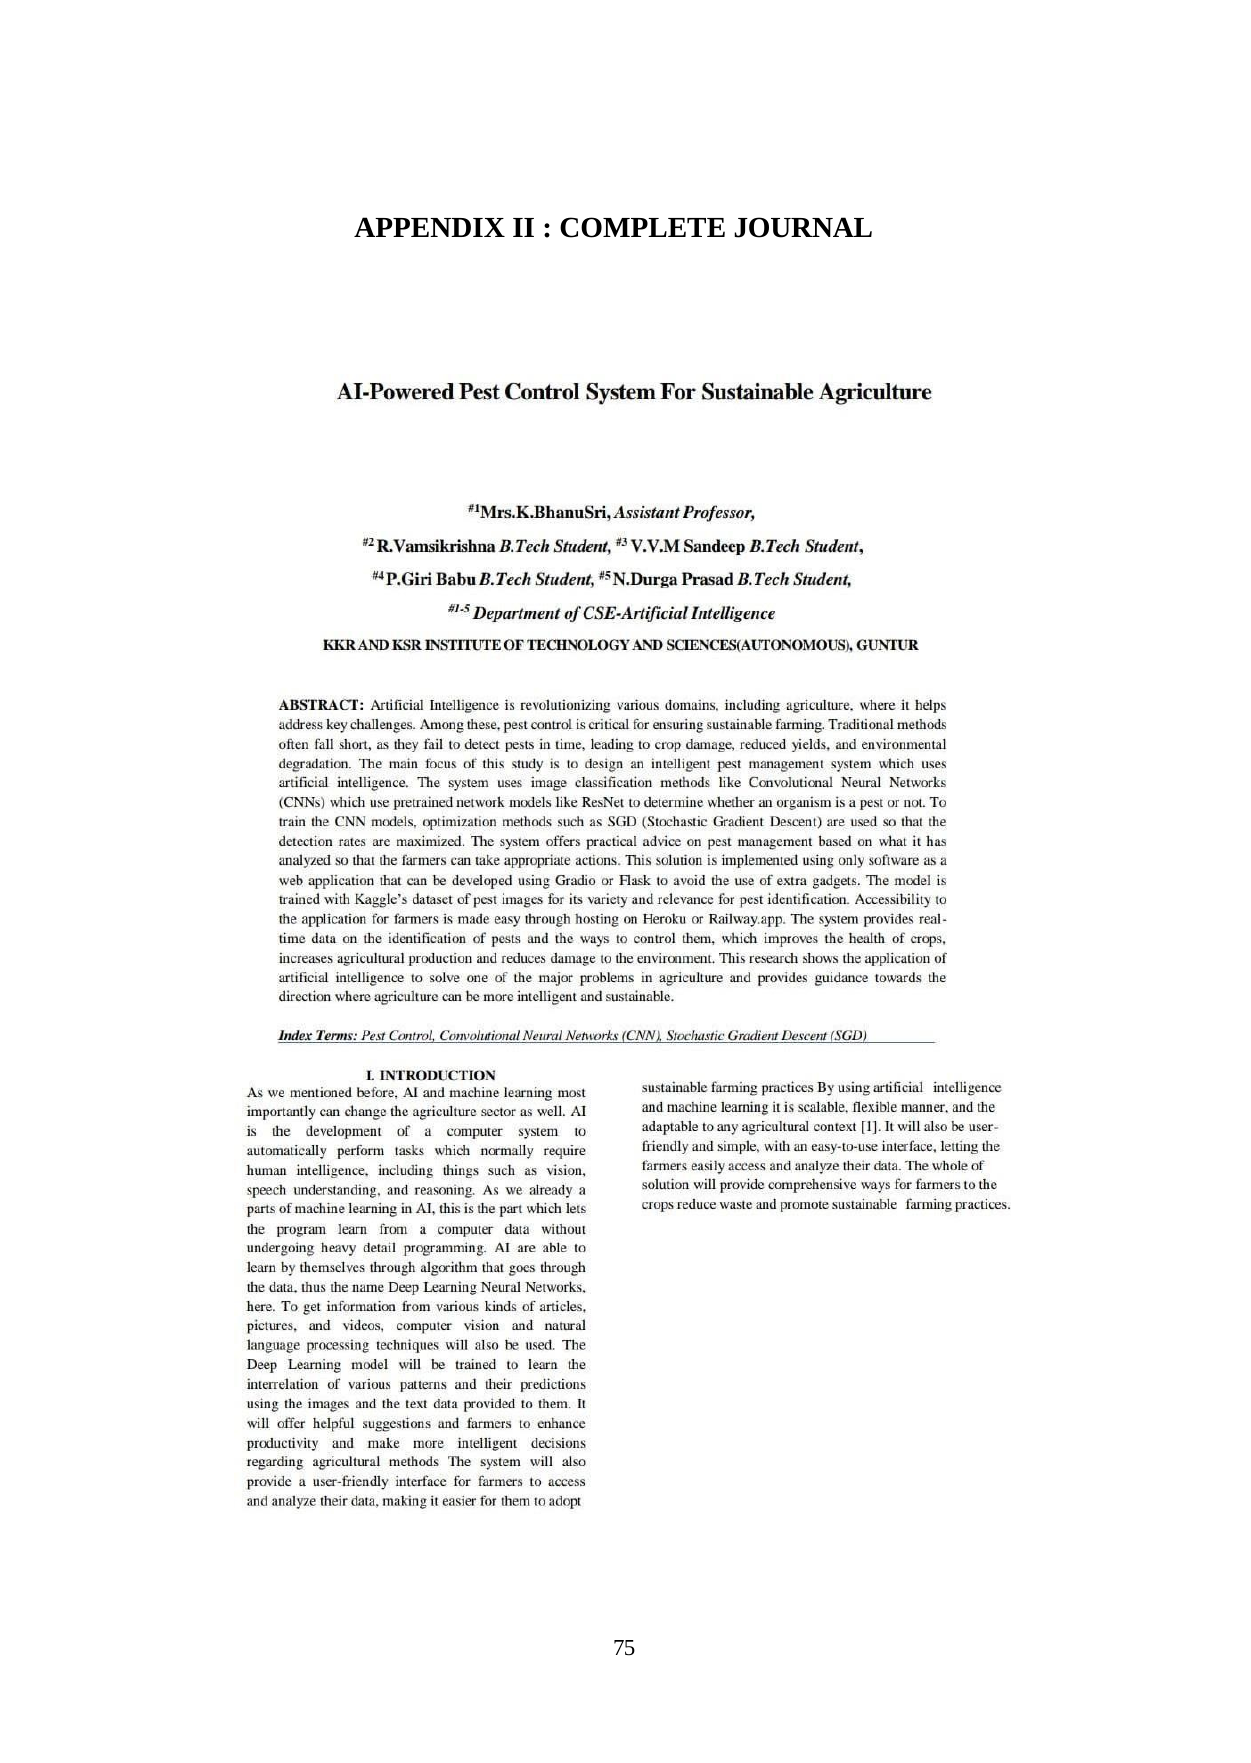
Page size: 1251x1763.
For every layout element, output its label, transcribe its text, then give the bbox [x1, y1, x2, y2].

picture [234, 374, 1011, 1514]
text APPENDIX II : COMPLETE JOURNAL [113, 210, 1114, 243]
